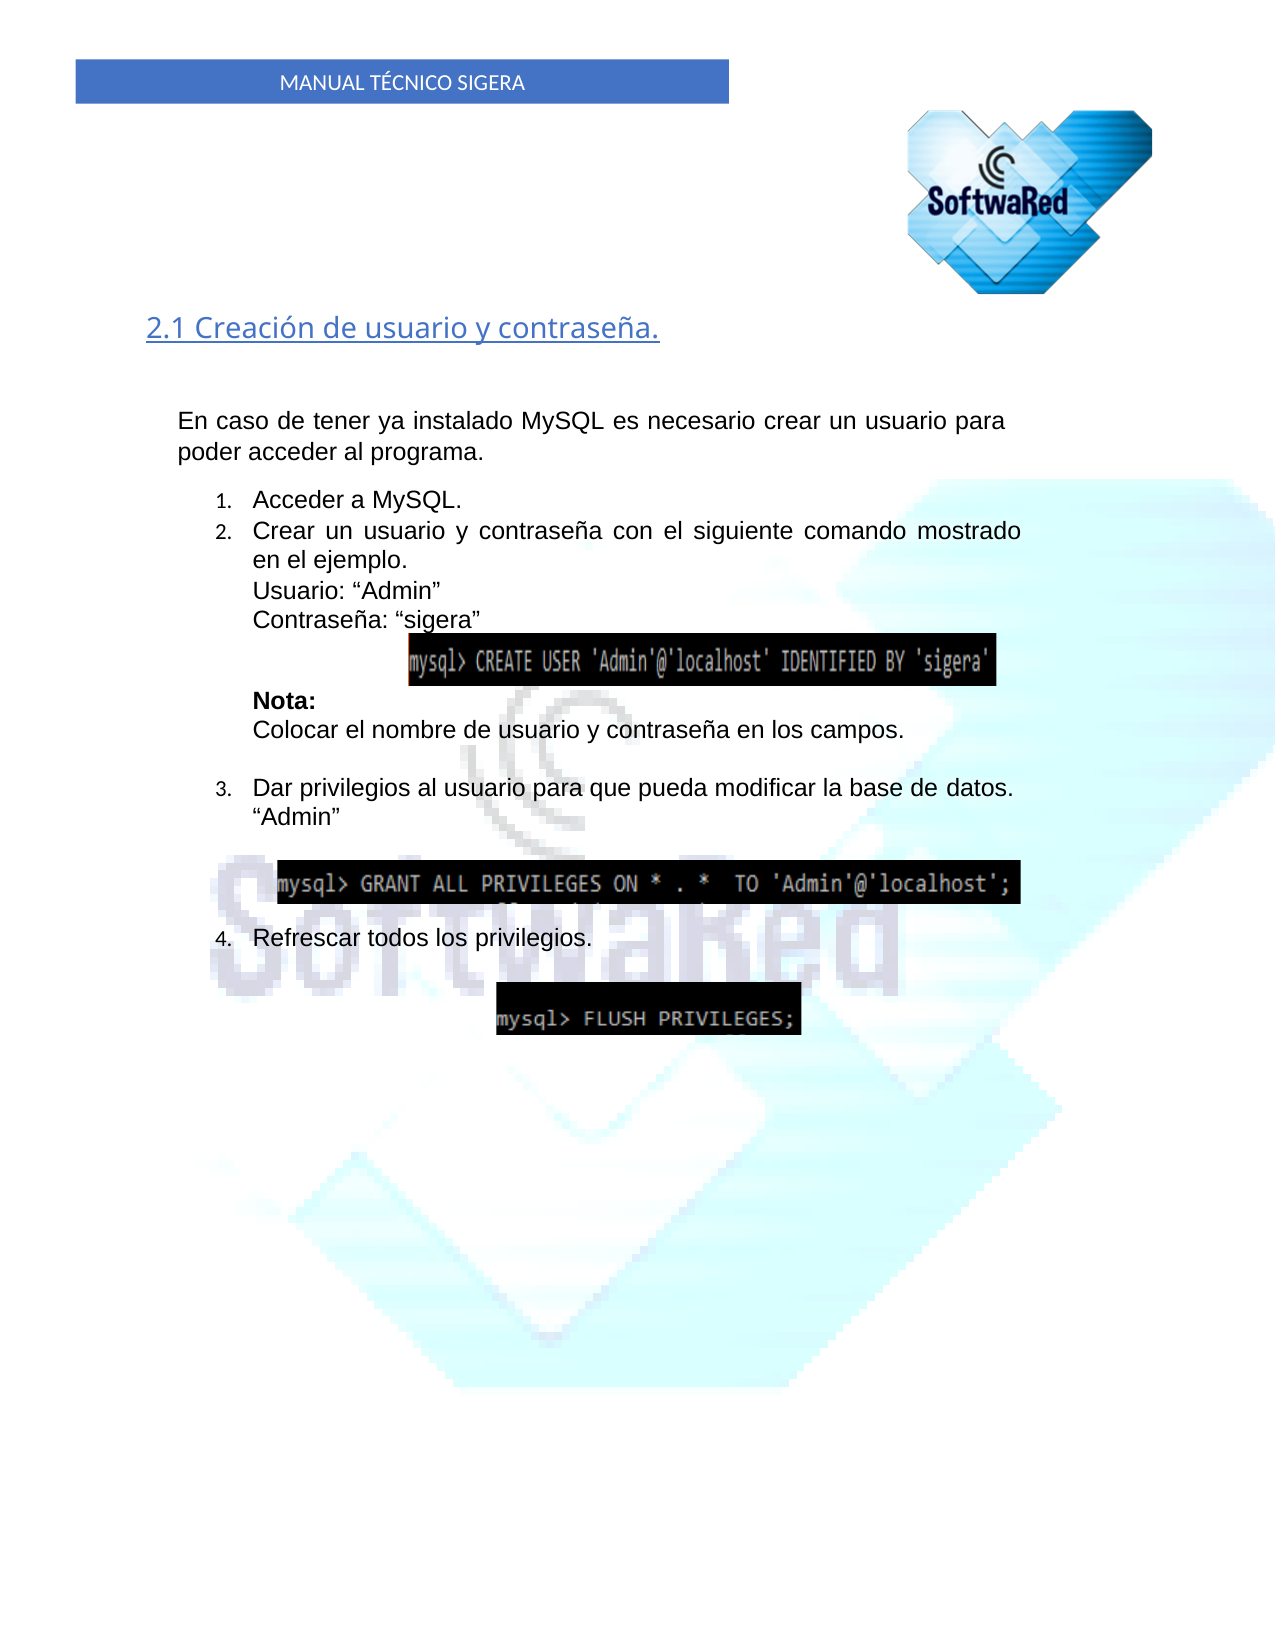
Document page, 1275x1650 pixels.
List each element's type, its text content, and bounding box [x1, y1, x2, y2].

picture [277, 860, 1021, 904]
text Colocar el nombre de usuario y contraseña en los campos. [252, 714, 1152, 743]
text Contraseña: “sigera” [252, 605, 1152, 634]
text Nota: [252, 686, 1152, 714]
list Crear un usuario y contraseña con el siguiente comando mostrado en el ejemplo. [215, 516, 1023, 574]
picture [408, 633, 997, 686]
text “Admin” [252, 802, 1152, 831]
list Dar privilegios al usuario para que pueda modificar la base de datos. [215, 773, 1152, 802]
picture [856, 81, 1153, 304]
subtitle 2.1 Creación de usuario y contraseña. [146, 307, 1152, 347]
list Acceder a MySQL. [215, 485, 1152, 514]
list Refrescar todos los privilegios. [215, 923, 1152, 952]
picture [496, 982, 802, 1035]
text Usuario: “Admin” [252, 576, 1023, 605]
text En caso de tener ya instalado MySQL es necesario crear un usuario para poder acceder al programa. [177, 406, 1007, 466]
